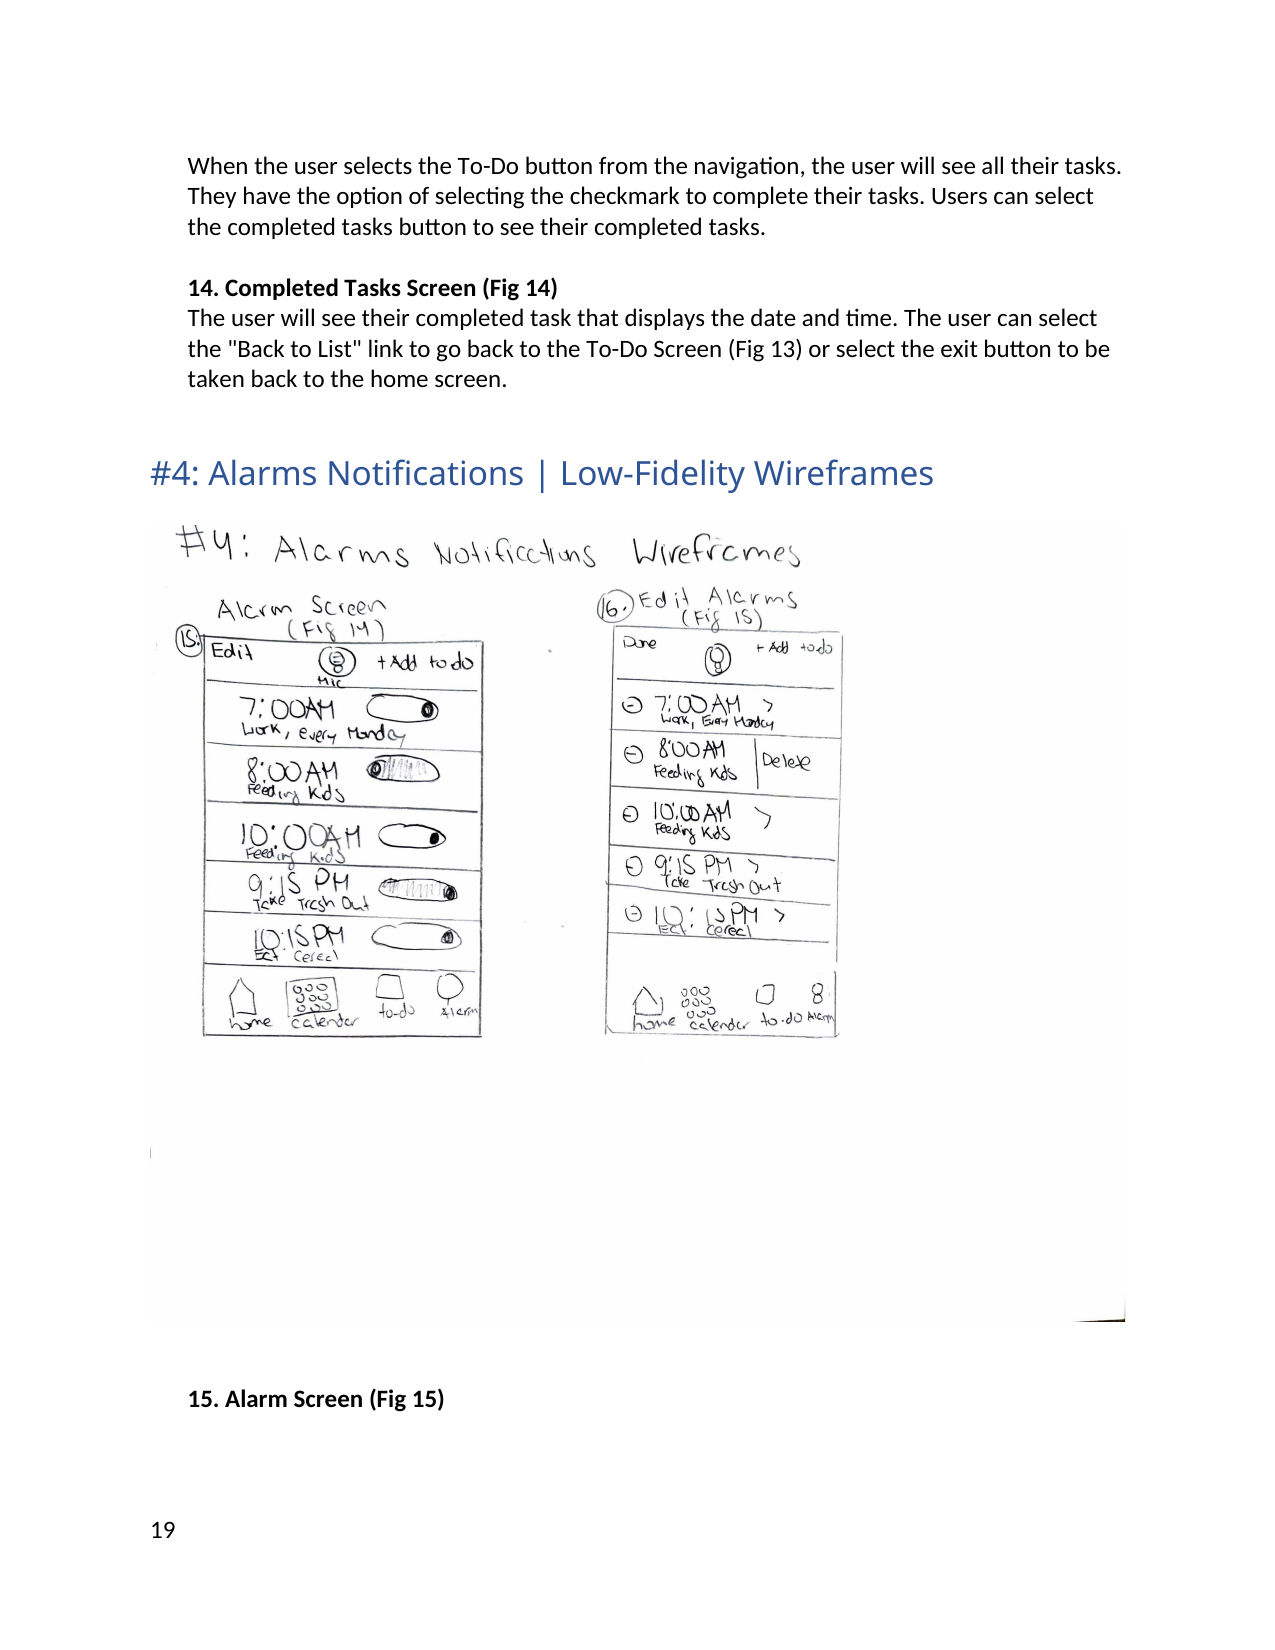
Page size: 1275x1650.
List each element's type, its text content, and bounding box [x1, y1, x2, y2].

subtitle #4: Alarms Notifications | Low-Fidelity Wireframes [150, 450, 1125, 495]
text When the user selects the To-Do button from the navigation, the user will see all their tasks. They have the option of selecting the checkmark to complete their tasks. Users can select the completed tasks button to see their completed tasks. [187, 150, 1125, 242]
list Alarm Screen (Fig 15) [187, 1383, 1125, 1413]
picture [150, 525, 1125, 1322]
text The user will see their completed task that displays the date and time. The user can select the "Back to List" link to go back to the To-Do Screen (Fig 13) or select the exit button to be taken back to the home screen. [187, 303, 1125, 394]
list Completed Tasks Screen (Fig 14) [187, 272, 1125, 303]
